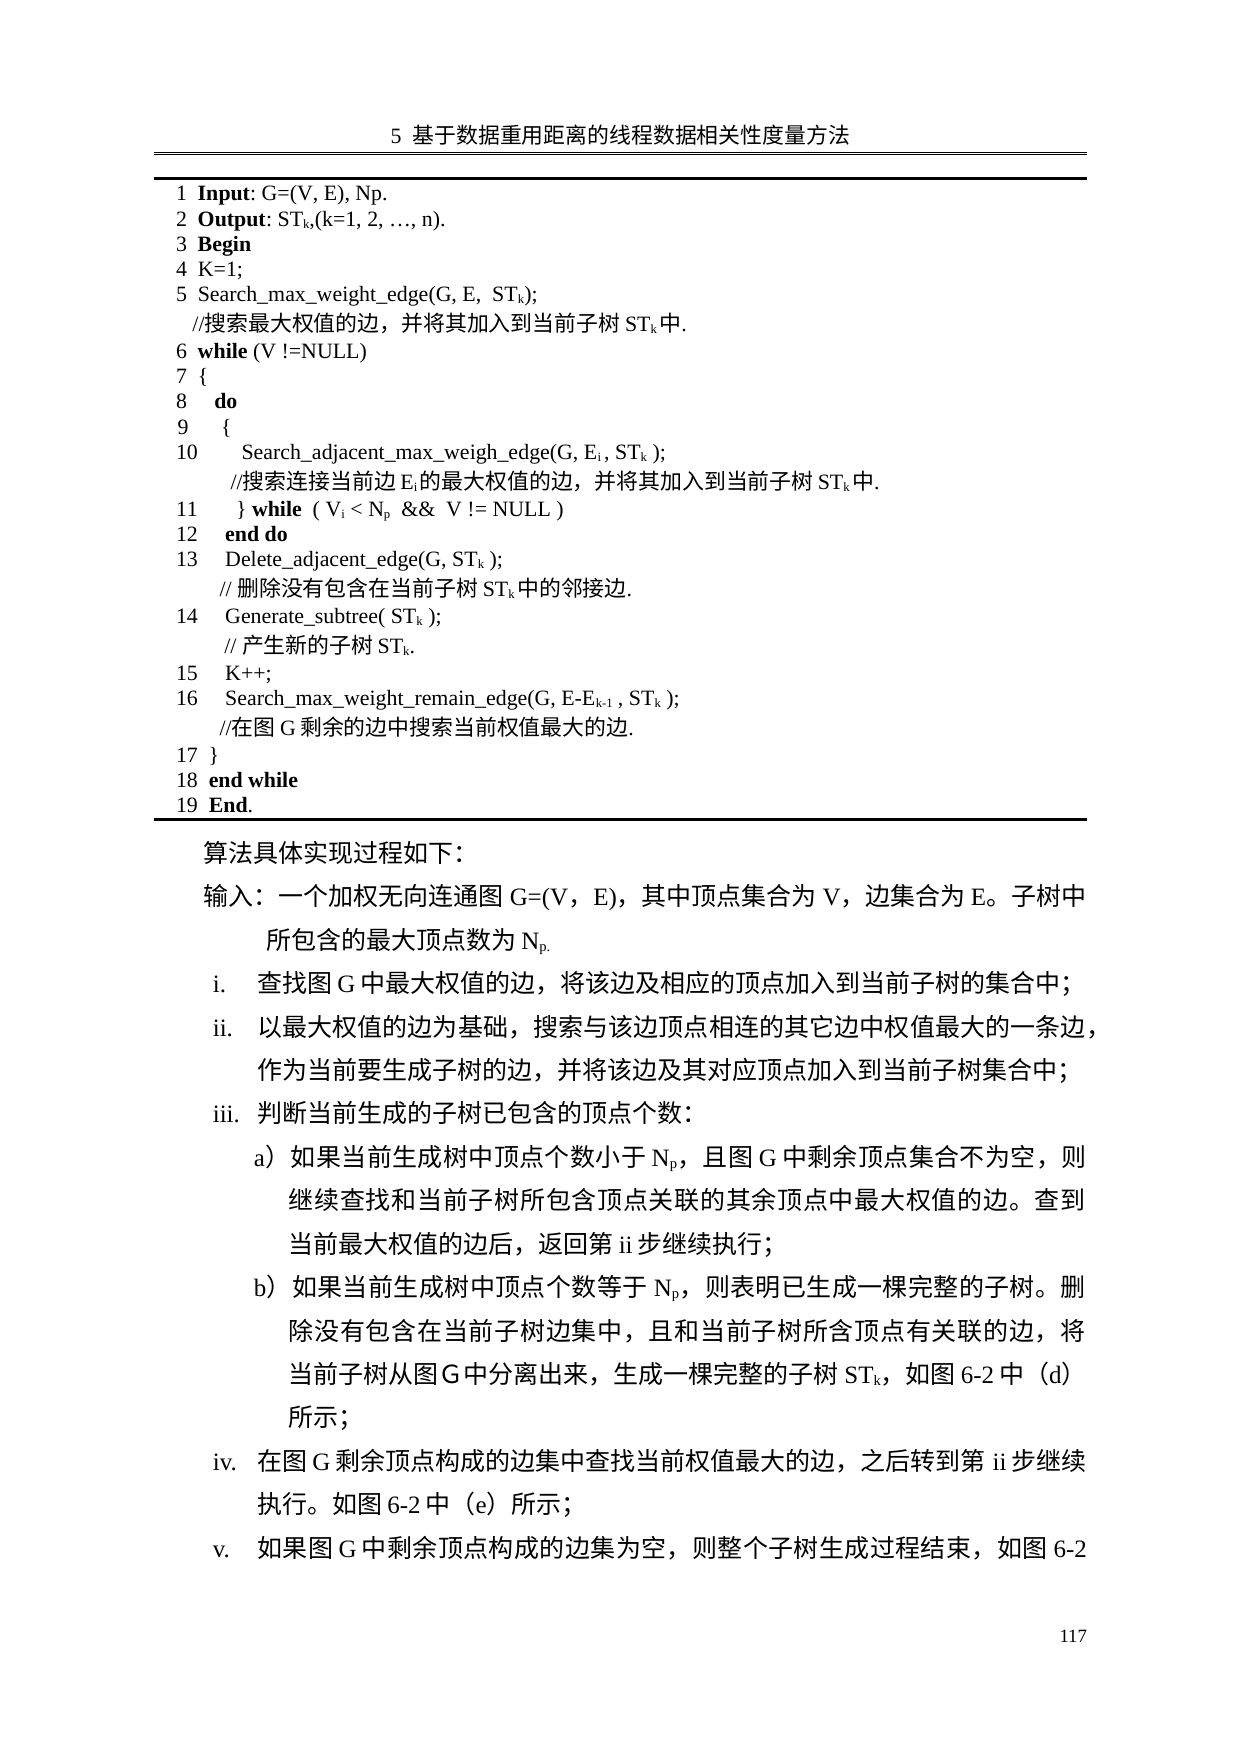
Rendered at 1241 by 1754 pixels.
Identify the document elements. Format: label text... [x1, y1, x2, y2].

list 以最大权值的边为基础，搜索与该边顶点相连的其它边中权值最大的一条边，作为当前要生成子树的边，并将该边及其对应顶点加入到当前子树集合中； [213, 1007, 1087, 1087]
text 算法具体实现过程如下： [153, 833, 1087, 869]
text 输入：一个加权无向连通图G=(V，E)，其中顶点集合为V，边集合为E。子树中所包含的最大顶点数为Np. [203, 877, 1087, 956]
list 判断当前生成的子树已包含的顶点个数： [213, 1094, 1087, 1130]
list 在图G剩余顶点构成的边集中查找当前权值最大的边，之后转到第ii步继续执行。如图6-2中（e）所示； [213, 1441, 1087, 1521]
text b）如果当前生成树中顶点个数等于Np，则表明已生成一棵完整的子树。删除没有包含在当前子树边集中，且和当前子树所含顶点有关联的边，将当前子树从图Ｇ中分离出来，生成一棵完整的子树STk，如图6-2中（d）所示； [253, 1268, 1087, 1434]
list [213, 1528, 1087, 1564]
table_cell 1 Input: G=(V, E), Np. 2 Output: STk,(k=1, 2, …, n). 3 Begin 4 K=1; 5 Search_max_weight_edge(G, E, STk); //搜索最大权值的边，并将其加入到当前子树 STk中. 6 while (V !=NULL) 7 { 8 do 9 { 10 Search_adjacent_max_weigh_edge(G, Ei , STk ); //搜索连接当前边Ei的最大权值的边，并将其加入到当前子树STk中. 11 } while ( Vi < Np && V != NULL ) 12 end do 13 Delete_adjacent_edge(G, STk ); // 删除没有包含在当前子树 STk中的邻接边. 14 Generate_subtree( STk ); // 产生新的子树STk. 15 K++; 16 Search_max_weight_remain_edge(G, E-Ek-1 , STk ); //在图G剩余的边中搜索当前权值最大的边. 17 } 18 end while 19 End. [154, 180, 1087, 818]
list 查找图G中最大权值的边，将该边及相应的顶点加入到当前子树的集合中； [213, 963, 1087, 1000]
text a）如果当前生成树中顶点个数小于Np，且图G中剩余顶点集合不为空，则继续查找和当前子树所包含顶点关联的其余顶点中最大权值的边。查到当前最大权值的边后，返回第ii步继续执行； [253, 1137, 1087, 1260]
